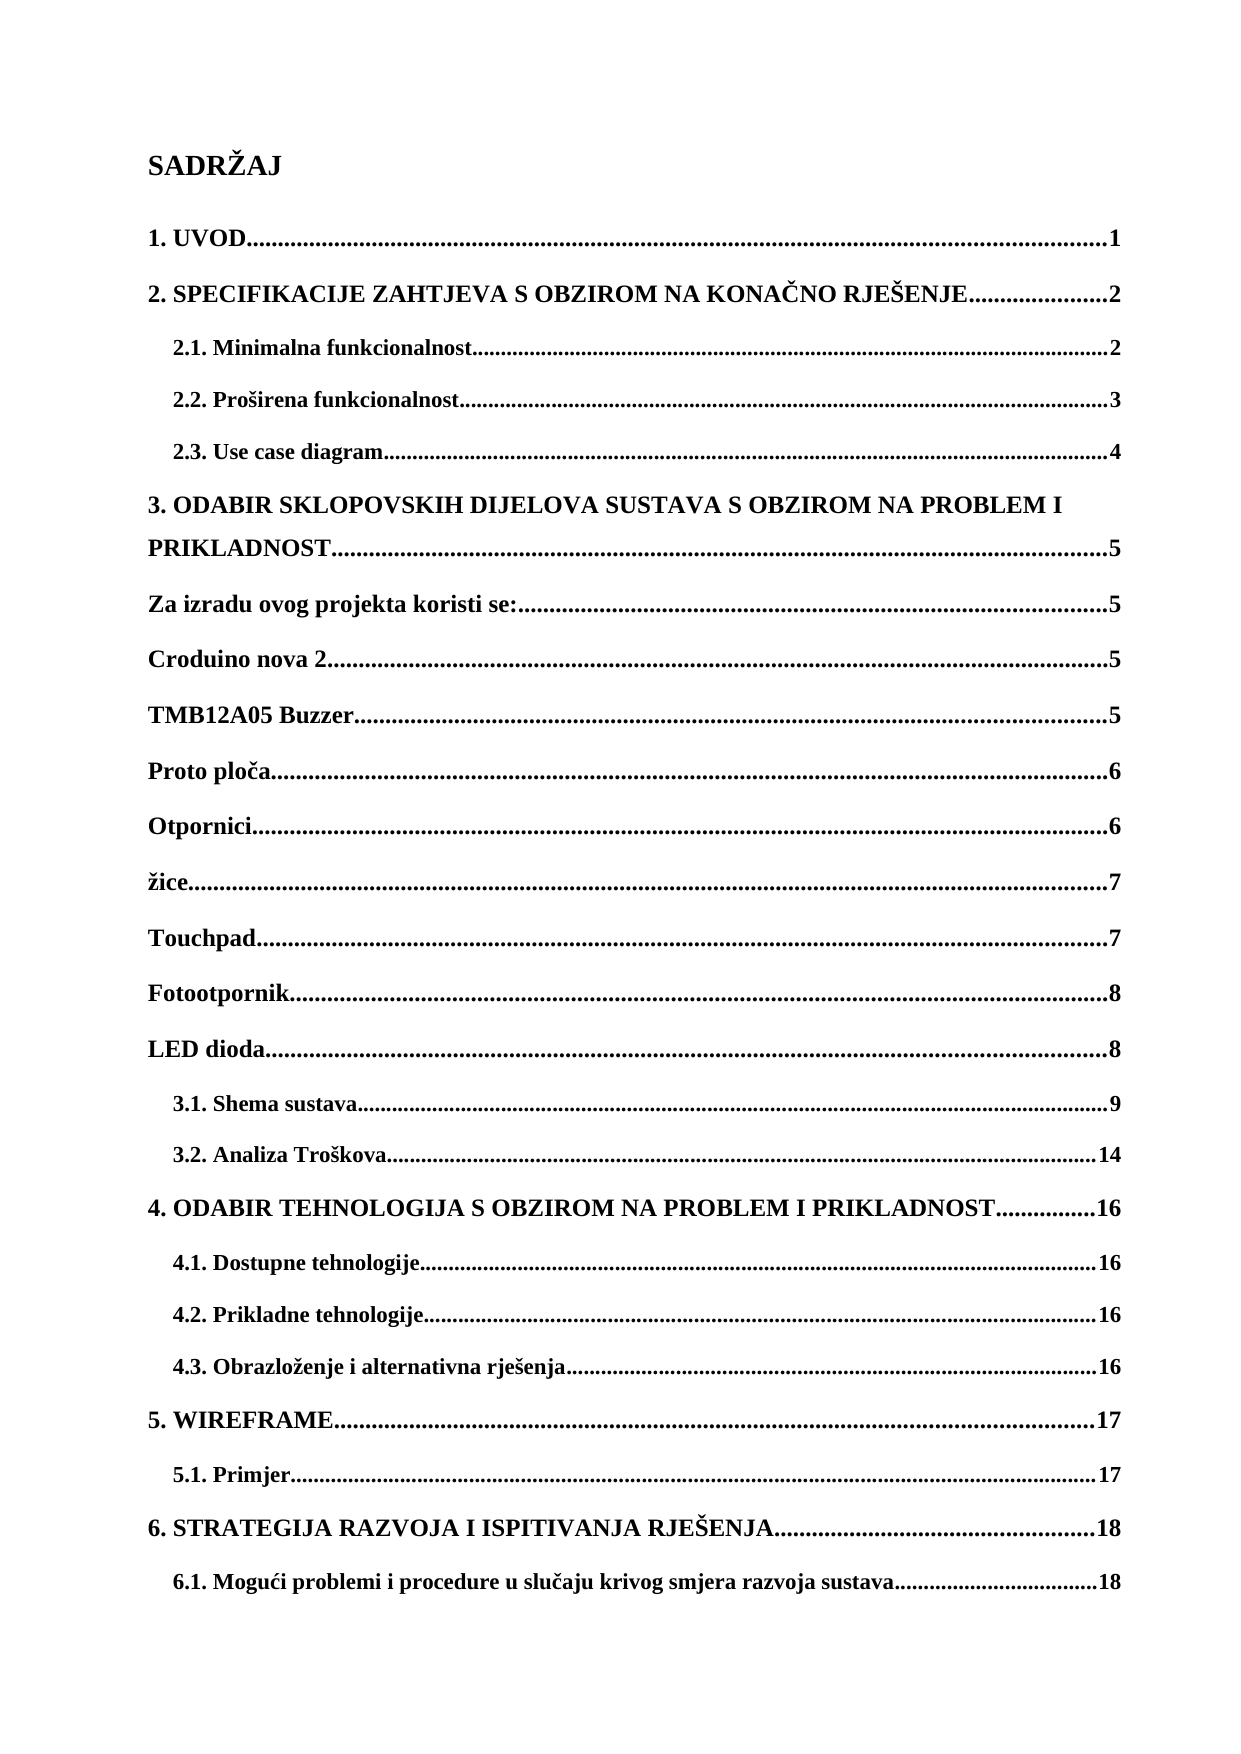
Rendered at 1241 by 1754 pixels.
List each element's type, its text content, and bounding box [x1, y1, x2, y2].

text Croduino nova 2 5 [148, 644, 1122, 673]
text 3. ODABIR SKLOPOVSKIH DIJELOVA SUSTAVA S OBZIROM NA PROBLEM I PRIKLADNOST 5 [148, 490, 1122, 562]
text 4.2. Prikladne tehnologije 16 [173, 1301, 1122, 1327]
text 6.1. Mogući problemi i procedure u slučaju krivog smjera razvoja sustava 18 [173, 1568, 1122, 1595]
text 4.1. Dostupne tehnologije 16 [173, 1249, 1122, 1276]
text 3.2. Analiza Troškova 14 [173, 1142, 1122, 1168]
text 4.3. Obrazloženje i alternativna rješenja 16 [173, 1353, 1122, 1379]
text 2.2. Proširena funkcionalnost 3 [173, 386, 1122, 413]
text LED dioda 8 [148, 1034, 1122, 1063]
text 6. STRATEGIJA RAZVOJA I ISPITIVANJA RJEŠENJA 18 [148, 1513, 1122, 1541]
text Otpornici 6 [148, 811, 1122, 840]
text Touchpad 7 [148, 923, 1122, 951]
text Za izradu ovog projekta koristi se: 5 [148, 589, 1122, 618]
text 2.1. Minimalna funkcionalnost 2 [173, 334, 1122, 361]
text 1. UVOD 1 [148, 223, 1122, 252]
text 2. SPECIFIKACIJE ZAHTJEVA S OBZIROM NA KONAČNO RJEŠENJE 2 [148, 279, 1122, 307]
subtitle SADRŽAJ [148, 148, 1122, 181]
text žice 7 [148, 867, 1122, 896]
text 3.1. Shema sustava 9 [173, 1089, 1122, 1116]
text Fotootpornik 8 [148, 978, 1122, 1007]
text 5. WIREFRAME 17 [148, 1405, 1122, 1434]
text 4. ODABIR TEHNOLOGIJA S OBZIROM NA PROBLEM I PRIKLADNOST 16 [148, 1193, 1122, 1222]
text 2.3. Use case diagram 4 [173, 438, 1122, 464]
text 5.1. Primjer 17 [173, 1461, 1122, 1487]
text TMB12A05 Buzzer 5 [148, 700, 1122, 729]
text Proto ploča 6 [148, 756, 1122, 784]
